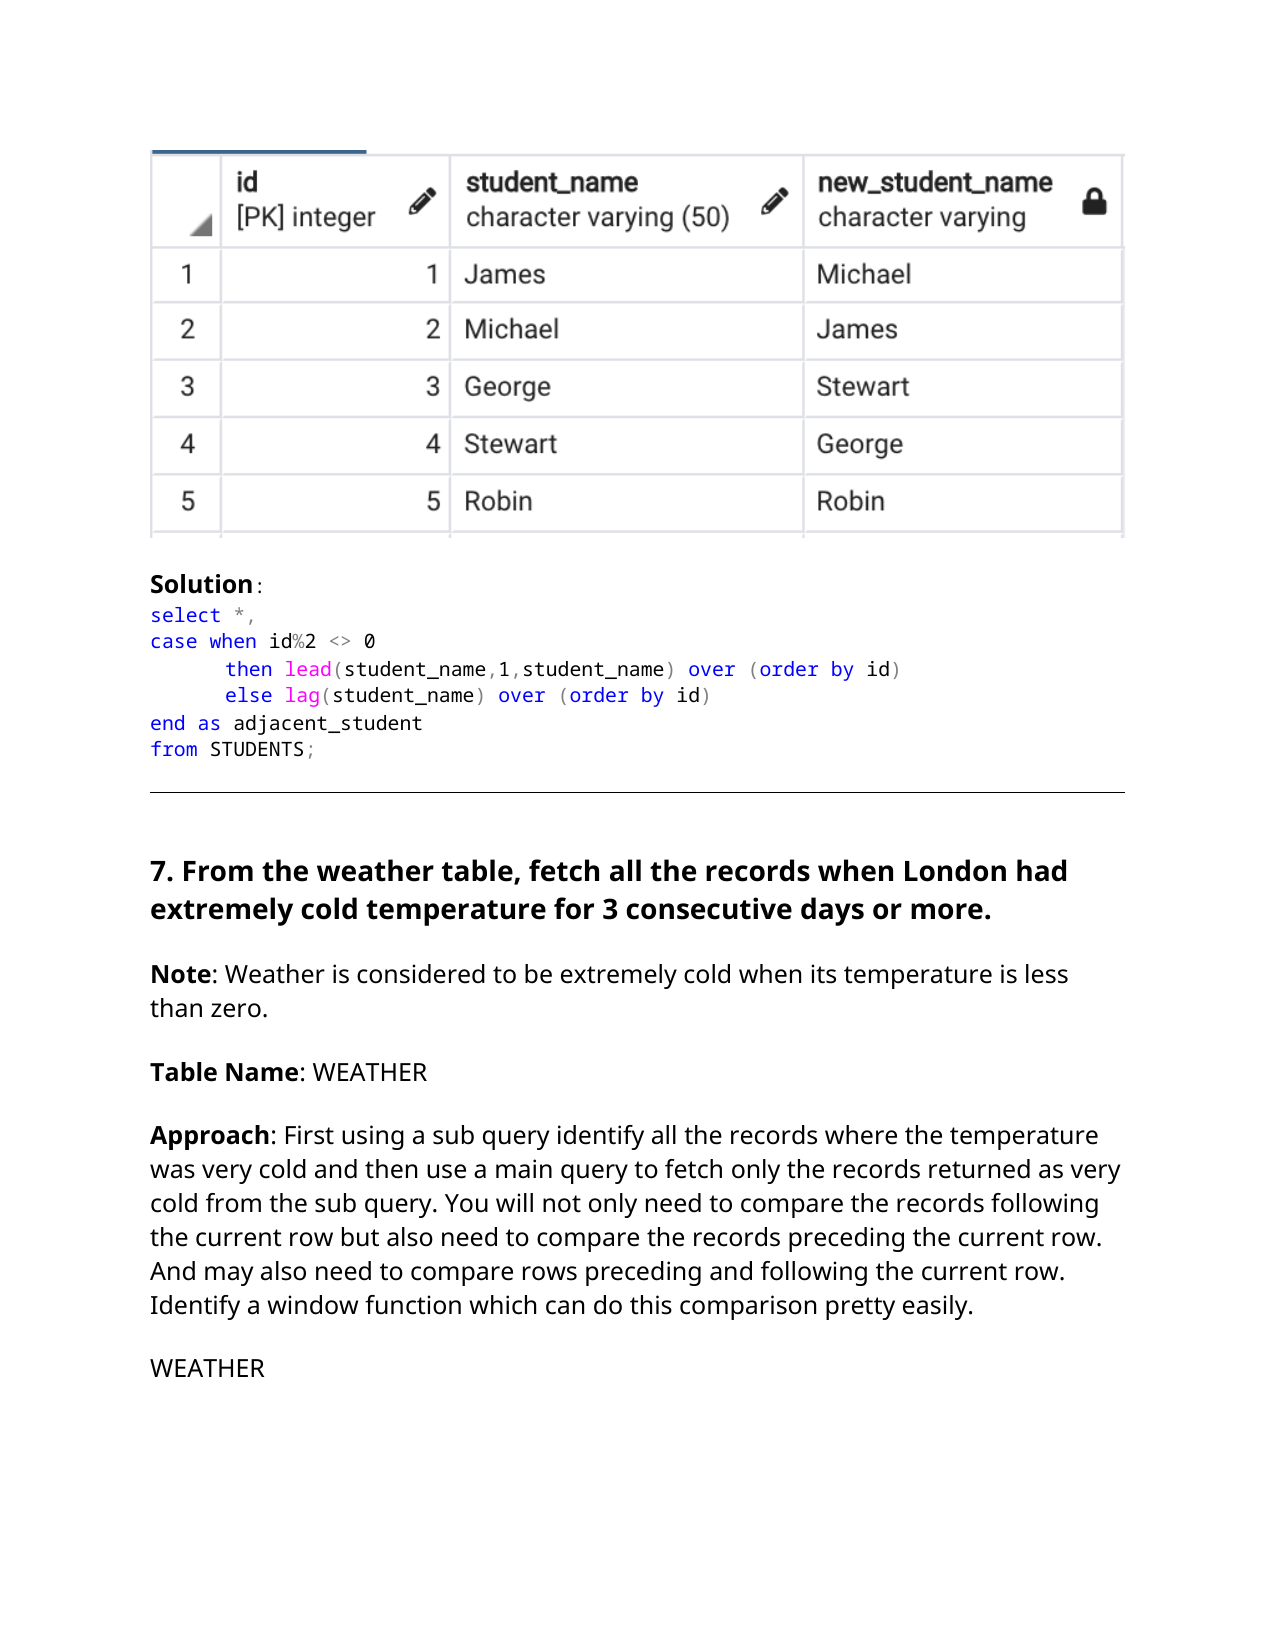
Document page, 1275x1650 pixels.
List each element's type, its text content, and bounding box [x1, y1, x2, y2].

text case when id%2 <> 0 [150, 628, 1125, 655]
text Solution: [150, 567, 1125, 601]
text end as adjacent_student [150, 709, 1125, 736]
text 7. From the weather table, fetch all the records when London had extremely cold temperature for 3 consecutive days or more. [150, 851, 1125, 928]
text Note: Weather is considered to be extremely cold when its temperature is less than zero. [150, 957, 1125, 1025]
picture [150, 150, 1125, 538]
text WEATHER [150, 1351, 1125, 1385]
text Approach: First using a sub query identify all the records where the temperature was very cold and then use a main query to fetch only the records returned as very cold from the sub query. You will not only need to compare the records following the current row but also need to compare the records preceding the current row. And may also need to compare rows preceding and following the current row. Identify a window function which can do this comparison pretty easily. [150, 1118, 1125, 1322]
text Table Name: WEATHER [150, 1054, 1125, 1088]
text select *, [150, 601, 1125, 628]
text from STUDENTS; [150, 736, 1125, 763]
text then lead(student_name,1,student_name) over (order by id) [150, 655, 1125, 682]
text else lag(student_name) over (order by id) [150, 682, 1125, 709]
